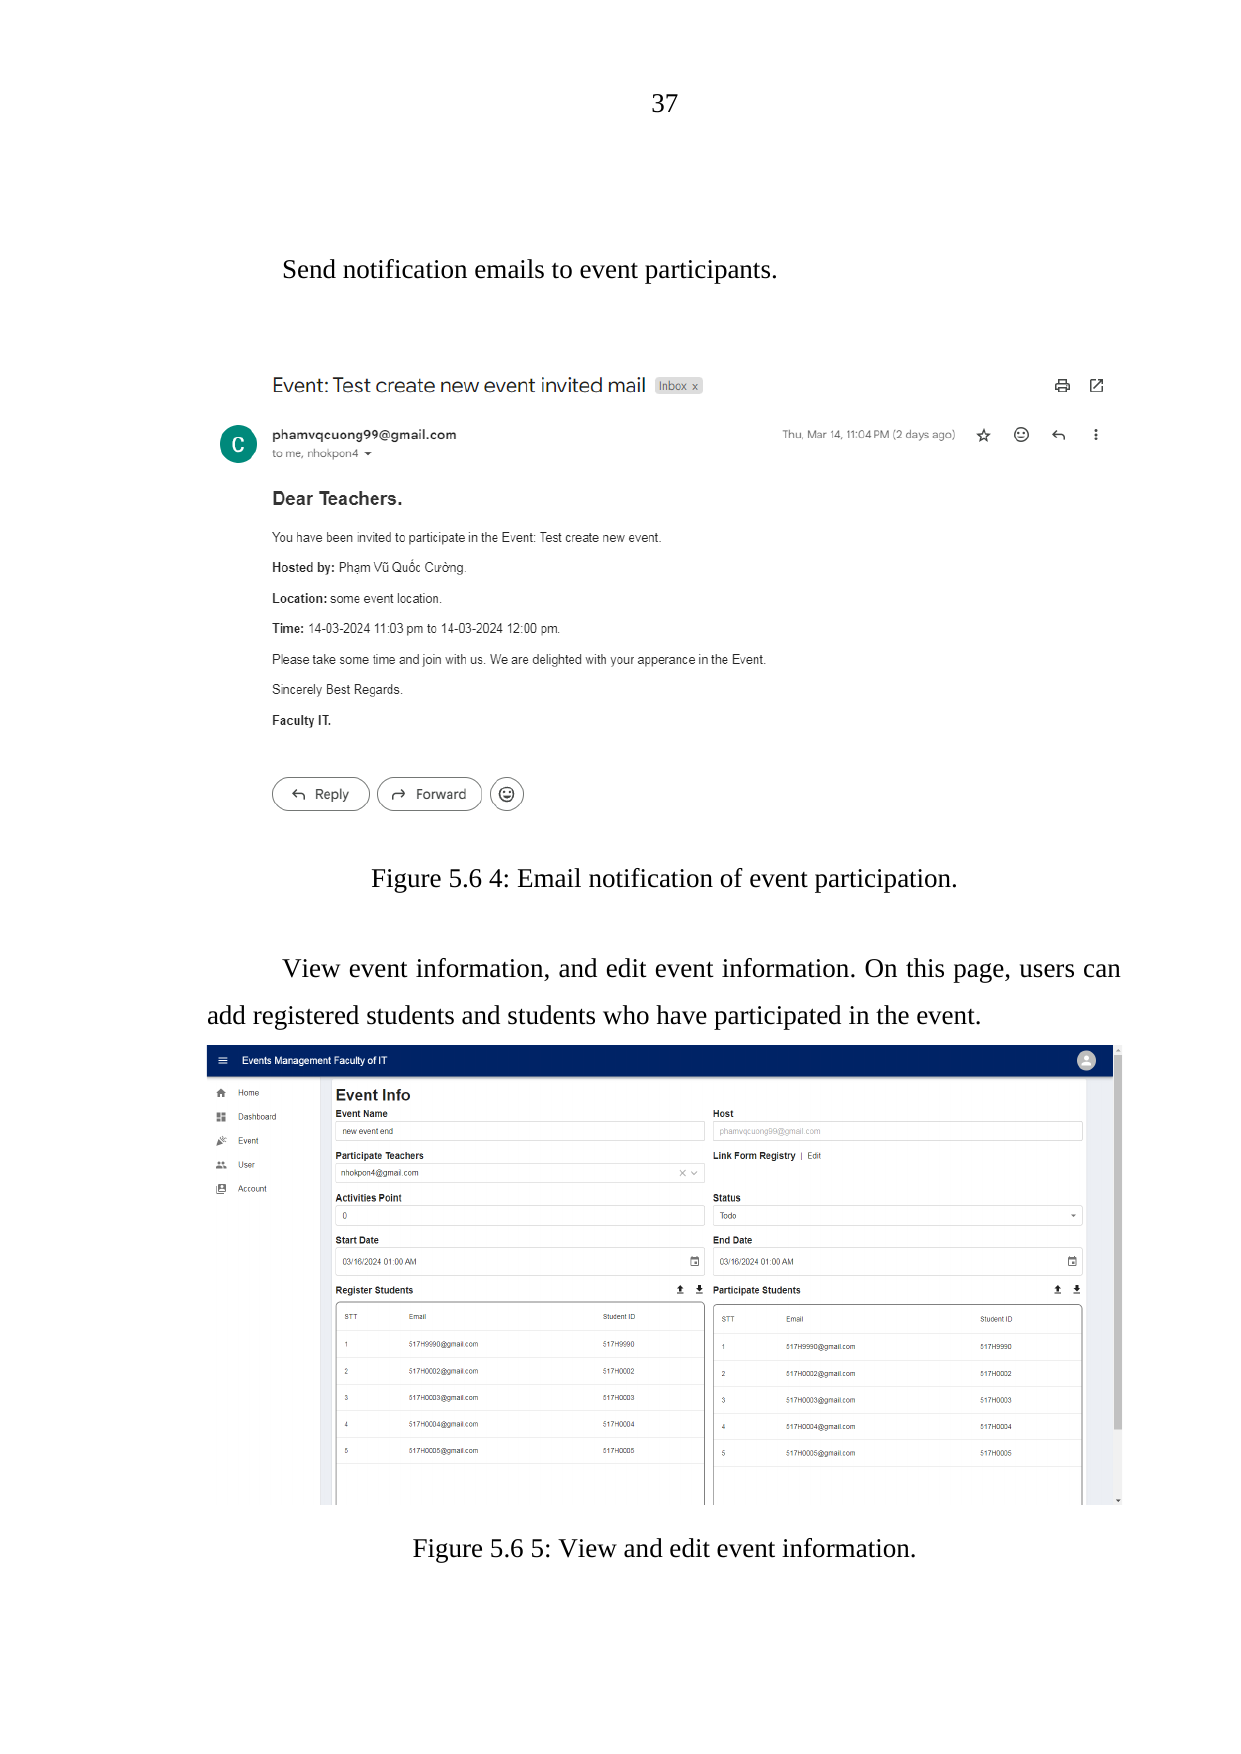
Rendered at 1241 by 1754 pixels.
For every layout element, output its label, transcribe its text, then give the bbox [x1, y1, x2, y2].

text Figure 5.6 4: Email notification of event participation. [207, 862, 1122, 893]
picture [206, 1045, 1123, 1505]
text Send notification emails to event participants. [207, 253, 1122, 284]
text View event information, and edit event information. On this page, users can add registered students and students who have participated in the event. [207, 952, 1122, 1030]
text Figure 5.6 5: View and edit event information. [207, 1532, 1122, 1563]
picture [206, 346, 1123, 834]
